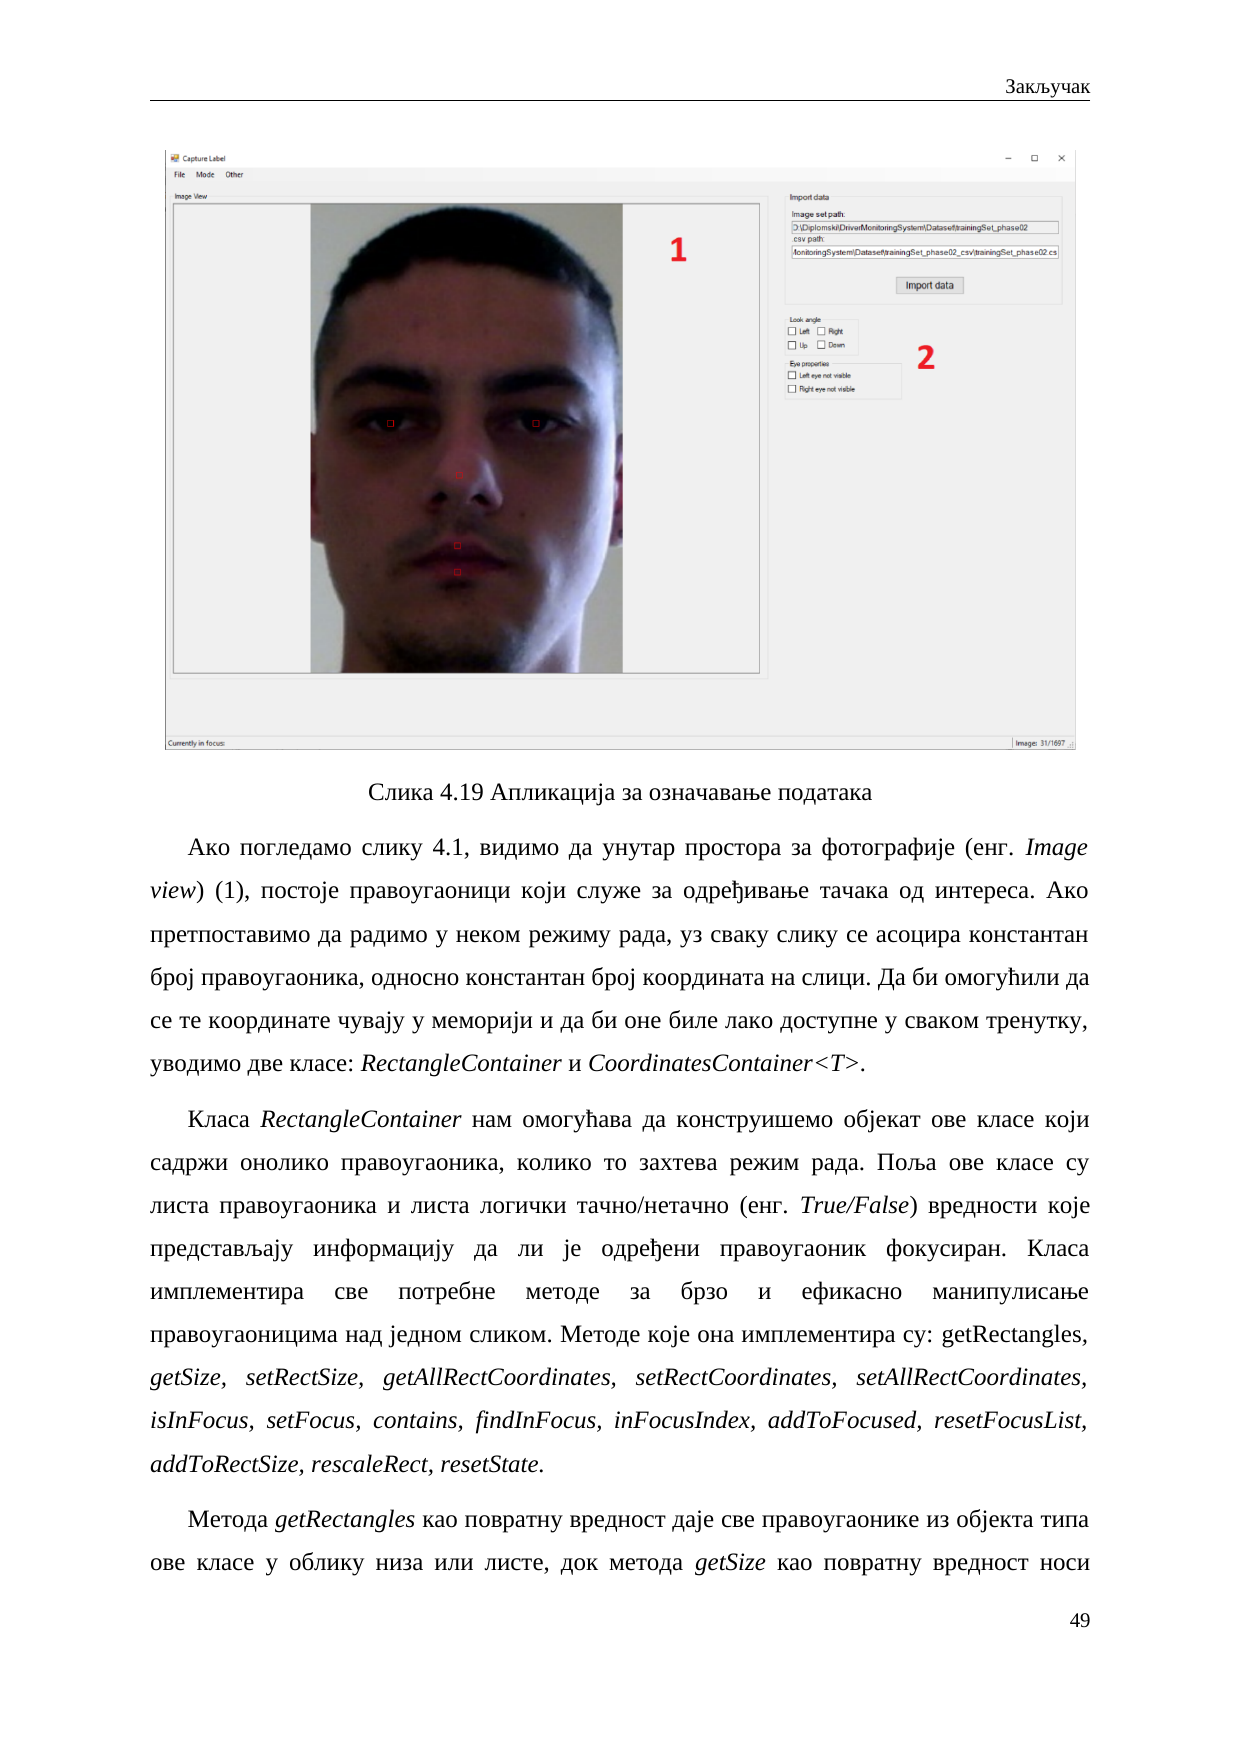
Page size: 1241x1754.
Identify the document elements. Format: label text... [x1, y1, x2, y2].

text Ако погледамо слику 4.1, видимо да унутар простора за фотографије (енг. Image view) (1), постоје правоугаоници који служе за одређивање тачака од интереса. Ако претпоставимо да радимо у неком режиму рада, уз сваку слику се асоцира константан број правоугаоника, односно константан број координата на слици. Да би омогућили да се те координате чувају у меморији и да би оне биле лако доступне у сваком тренутку, уводимо две класе: RectangleContainer и CoordinatesContainer<T>. [150, 832, 1090, 1077]
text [150, 1504, 1090, 1576]
picture [165, 150, 1076, 750]
text Класа RectangleContainer нам омогућава да конструишемо објекат ове класе који садржи онолико правоугаоника, колико то захтева режим рада. Поља ове класе су листа правоугаоника и листа логички тачно/нетачно (енг. True/False) вредности које представљају информацију да ли је одређени правоугаоник фокусиран. Класа имплементира све потребне методе за брзо и ефикасно манипулисање правоугаоницима над једном сликом. Методе које она имплементира су: getRectangles, getSize, setRectSize, getAllRectCoordinates, setRectCoordinates, setAllRectCoordinates, isInFocus, setFocus, contains, findInFocus, inFocusIndex, addToFocused, resetFocusList, addToRectSize, rescaleRect, resetState. [150, 1104, 1090, 1477]
